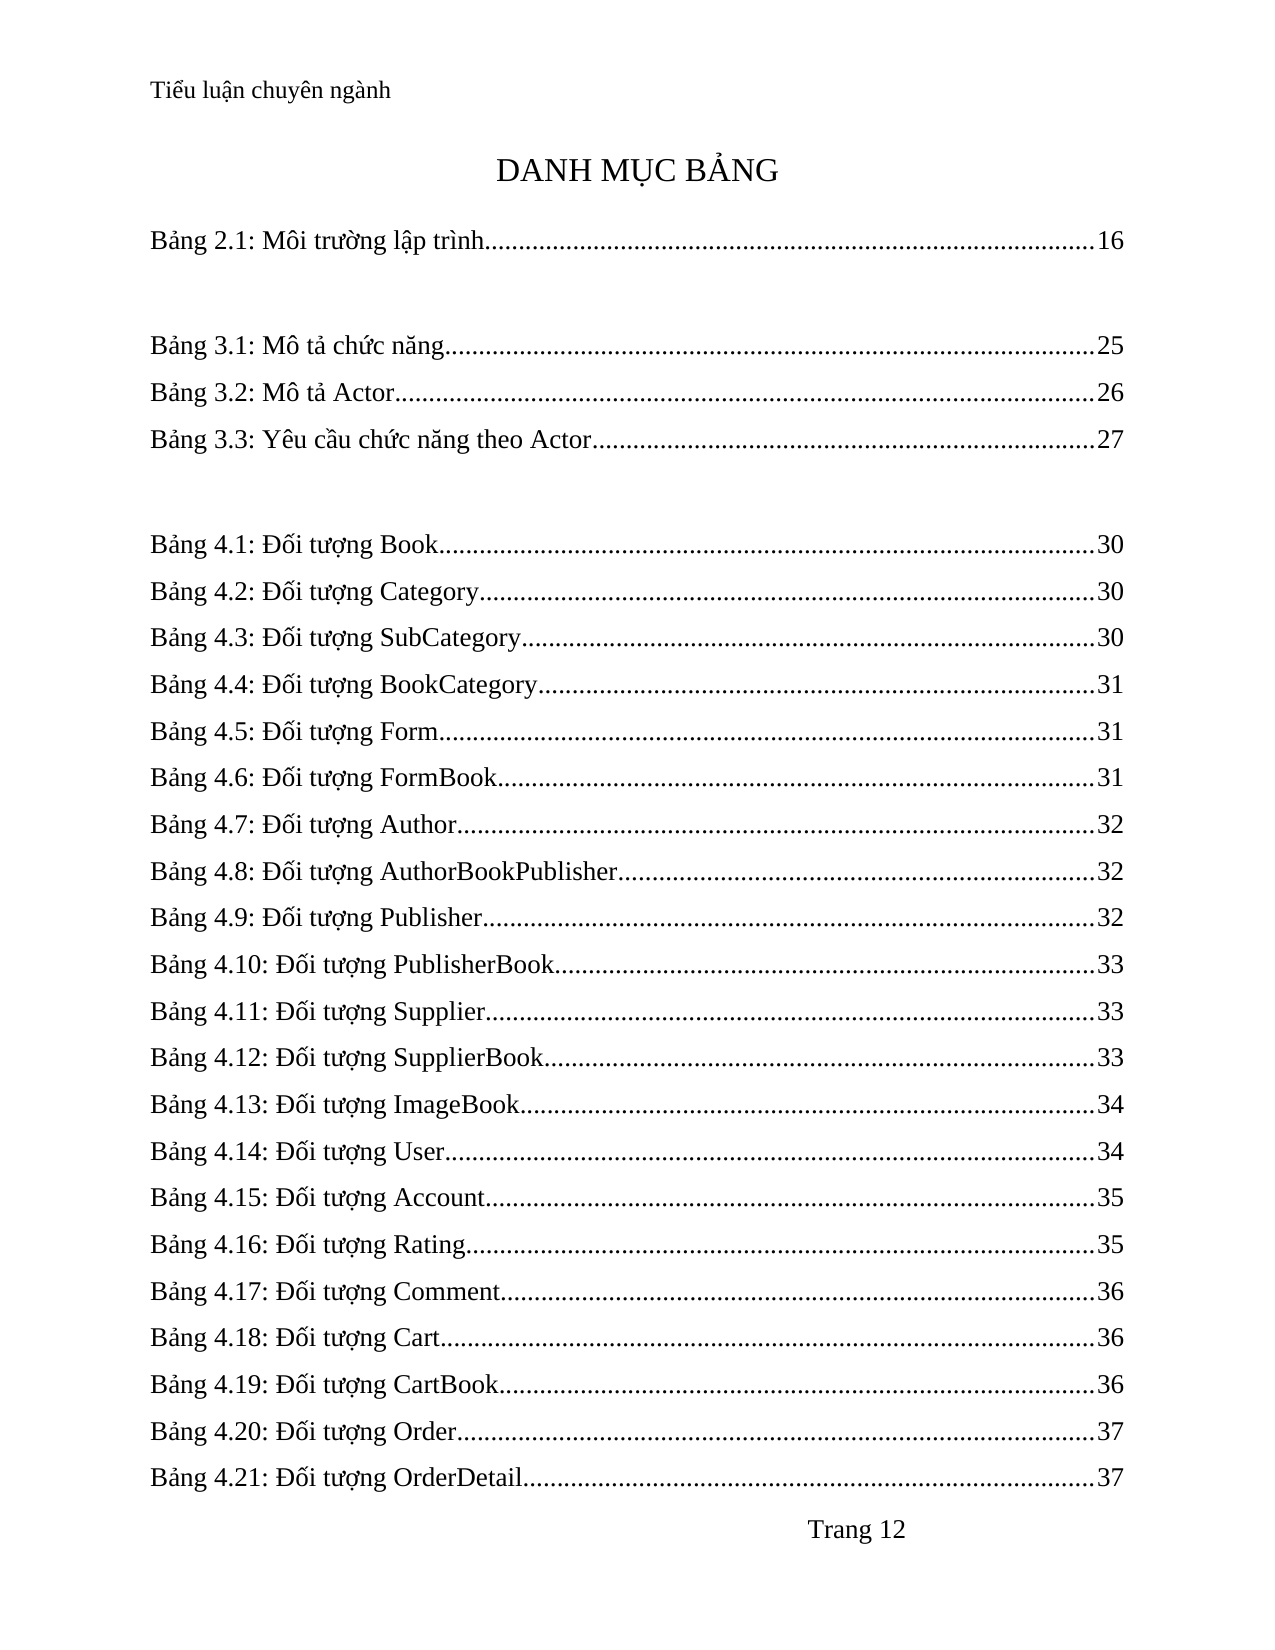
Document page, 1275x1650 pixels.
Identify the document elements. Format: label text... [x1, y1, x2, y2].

text Bảng 4.4: Đối tượng BookCategory 31 [150, 668, 1125, 699]
text Bảng 4.19: Đối tượng CartBook 36 [150, 1368, 1125, 1399]
text Bảng 4.15: Đối tượng Account 35 [150, 1181, 1125, 1213]
text Bảng 3.1: Mô tả chức năng 25 [150, 329, 1125, 361]
text Bảng 4.2: Đối tượng Category 30 [150, 575, 1125, 606]
text Bảng 4.3: Đối tượng SubCategory 30 [150, 621, 1125, 653]
text Bảng 4.8: Đối tượng AuthorBookPublisher 32 [150, 855, 1125, 886]
text Bảng 4.21: Đối tượng OrderDetail 37 [150, 1461, 1125, 1493]
text Bảng 4.10: Đối tượng PublisherBook 33 [150, 948, 1125, 979]
text Bảng 4.9: Đối tượng Publisher 32 [150, 901, 1125, 933]
text Bảng 4.11: Đối tượng Supplier 33 [150, 995, 1125, 1026]
text Bảng 4.17: Đối tượng Comment 36 [150, 1275, 1125, 1306]
text Bảng 4.14: Đối tượng User 34 [150, 1135, 1125, 1166]
text Bảng 3.2: Mô tả Actor 26 [150, 376, 1125, 407]
text Bảng 4.12: Đối tượng SupplierBook 33 [150, 1041, 1125, 1073]
text Bảng 4.7: Đối tượng Author 32 [150, 808, 1125, 839]
text Bảng 3.3: Yêu cầu chức năng theo Actor 27 [150, 423, 1125, 454]
text Bảng 4.1: Đối tượng Book 30 [150, 528, 1125, 559]
text Bảng 4.16: Đối tượng Rating 35 [150, 1228, 1125, 1259]
text Bảng 4.13: Đối tượng ImageBook 34 [150, 1088, 1125, 1119]
text Bảng 4.6: Đối tượng FormBook 31 [150, 761, 1125, 793]
text Bảng 4.18: Đối tượng Cart 36 [150, 1321, 1125, 1353]
text Bảng 4.20: Đối tượng Order 37 [150, 1415, 1125, 1446]
text Bảng 2.1: Môi trường lập trình 16 [150, 224, 1125, 255]
text DANH MỤC BẢNG [150, 150, 1125, 188]
text Bảng 4.5: Đối tượng Form 31 [150, 715, 1125, 746]
